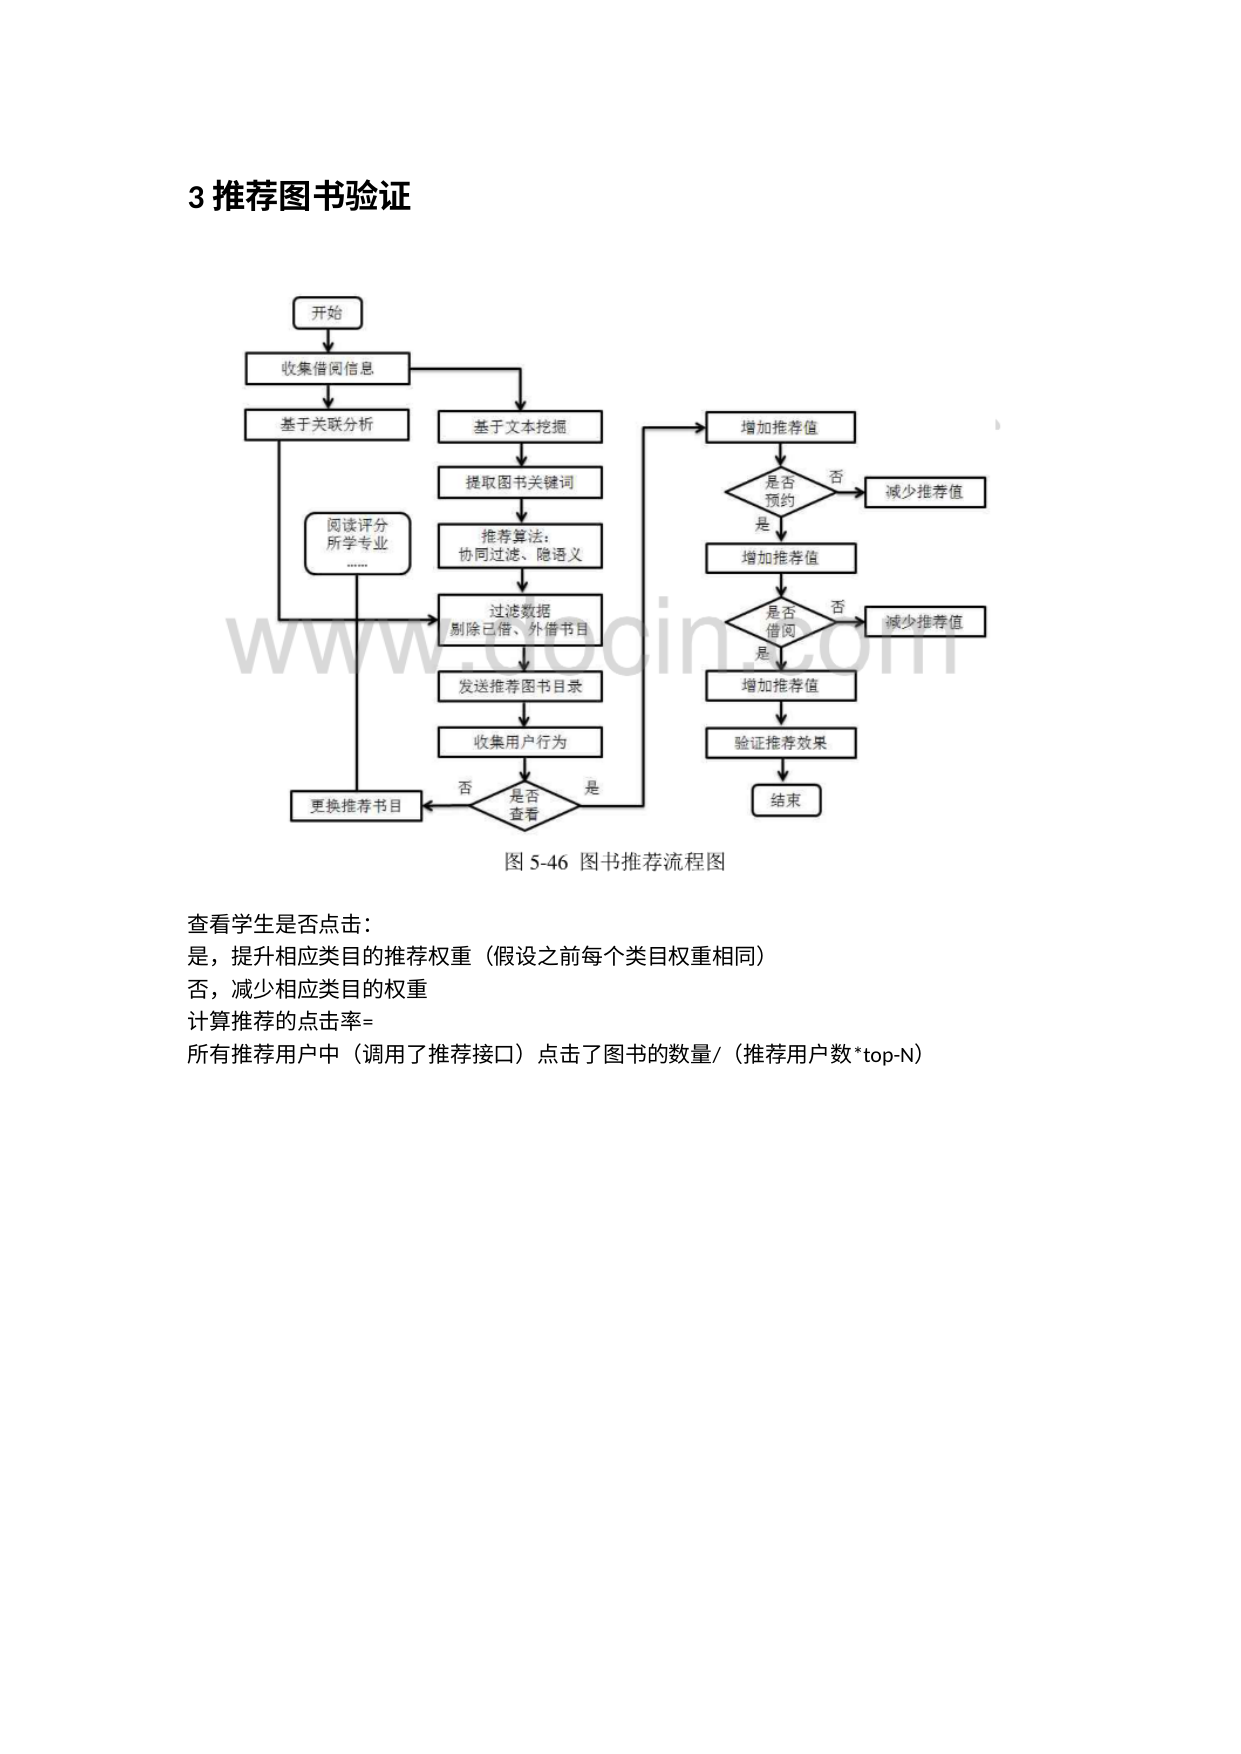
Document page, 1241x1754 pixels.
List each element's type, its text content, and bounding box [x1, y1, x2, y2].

text 否，减少相应类目的权重 [187, 971, 1053, 1004]
subtitle 3 推荐图书验证 [187, 162, 1053, 227]
text 是，提升相应类目的推荐权重（假设之前每个类目权重相同） [187, 939, 1053, 971]
text 计算推荐的点击率= [187, 1004, 1053, 1036]
text 查看学生是否点击： [187, 906, 1053, 939]
picture [187, 288, 1053, 886]
text 所有推荐用户中（调用了推荐接口）点击了图书的数量/（推荐用户数*top-N） [187, 1036, 1053, 1069]
